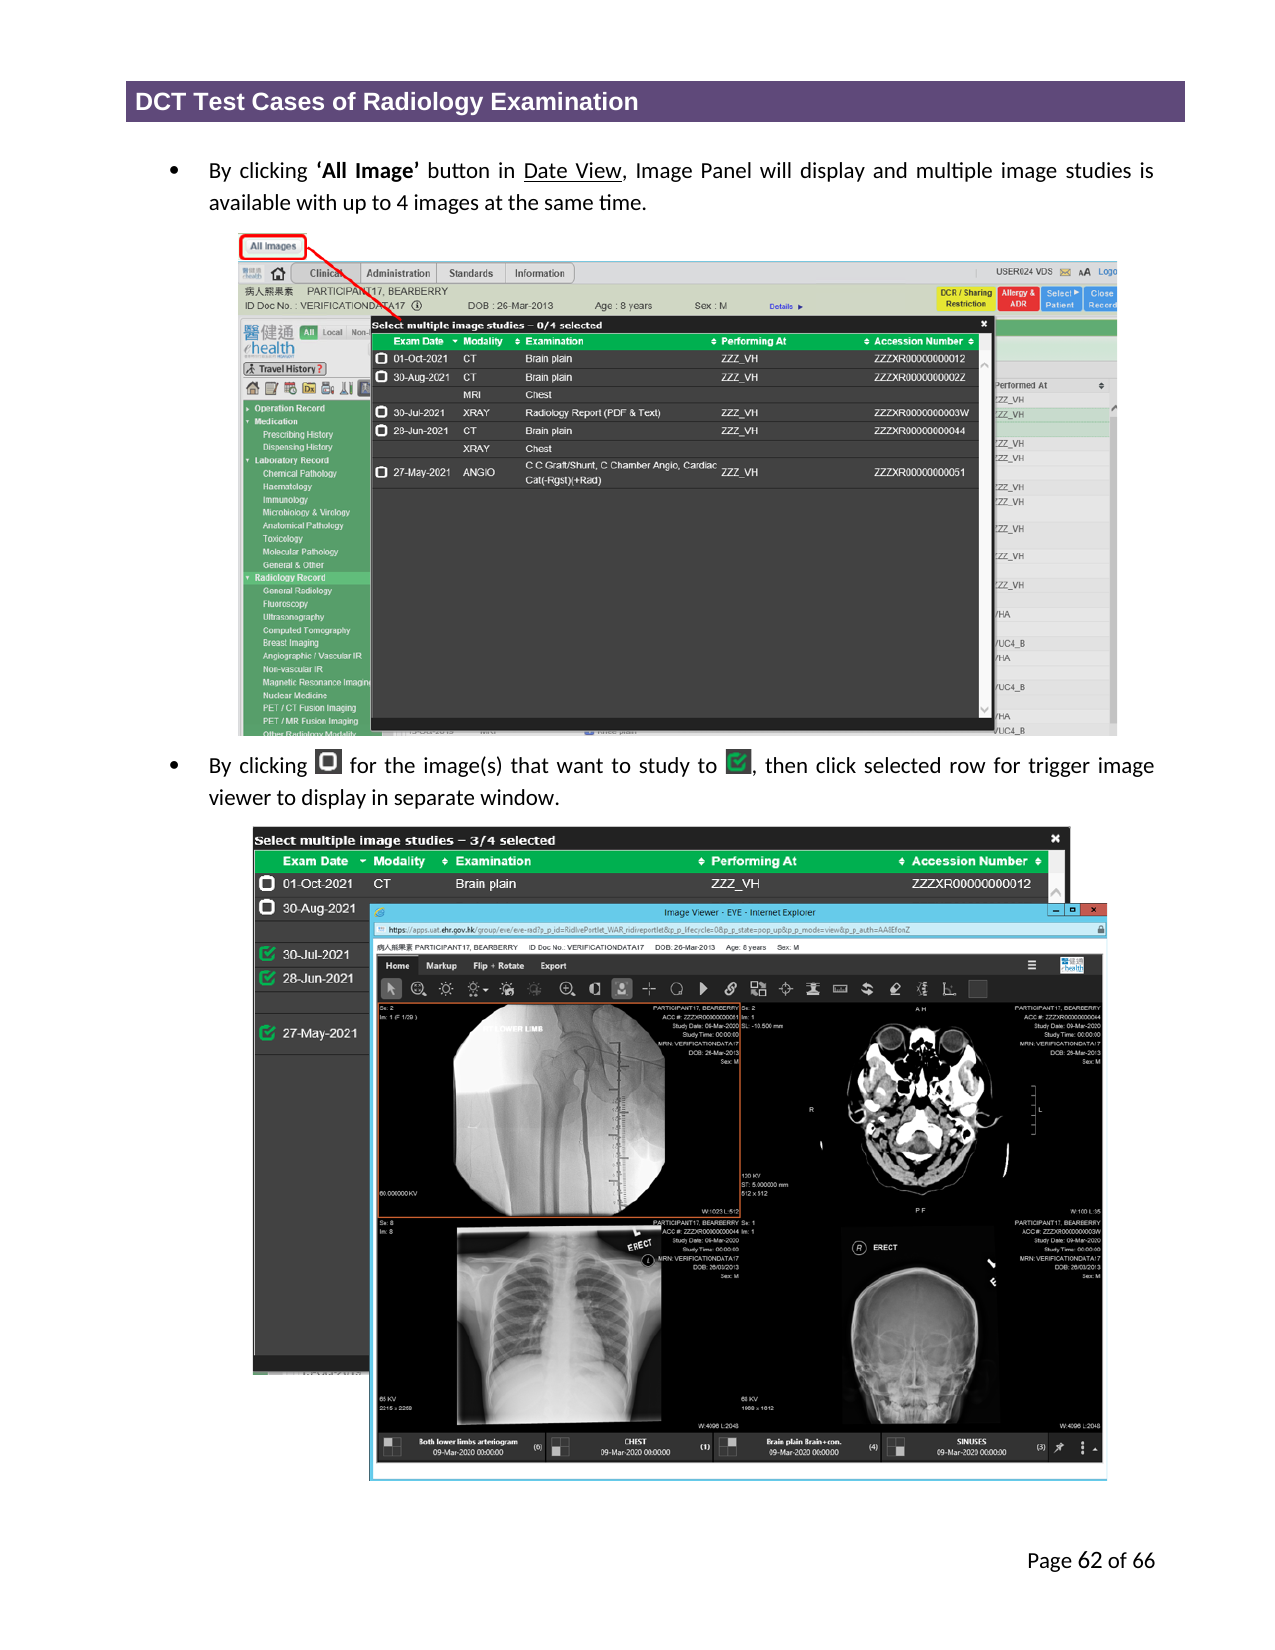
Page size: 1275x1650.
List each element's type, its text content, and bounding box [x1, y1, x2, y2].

list By clicking ‘All Image’ button in Date View, Image Panel will display and multiple image studies is available with up to 4 images at the same time. [170, 156, 1155, 217]
picture [315, 749, 342, 774]
picture [725, 749, 752, 774]
picture [238, 231, 1118, 736]
list By clicking for the image(s) that want to study to , then click selected row for trigger image viewer to display in separate window. [170, 750, 1155, 811]
picture [252, 826, 1108, 1481]
